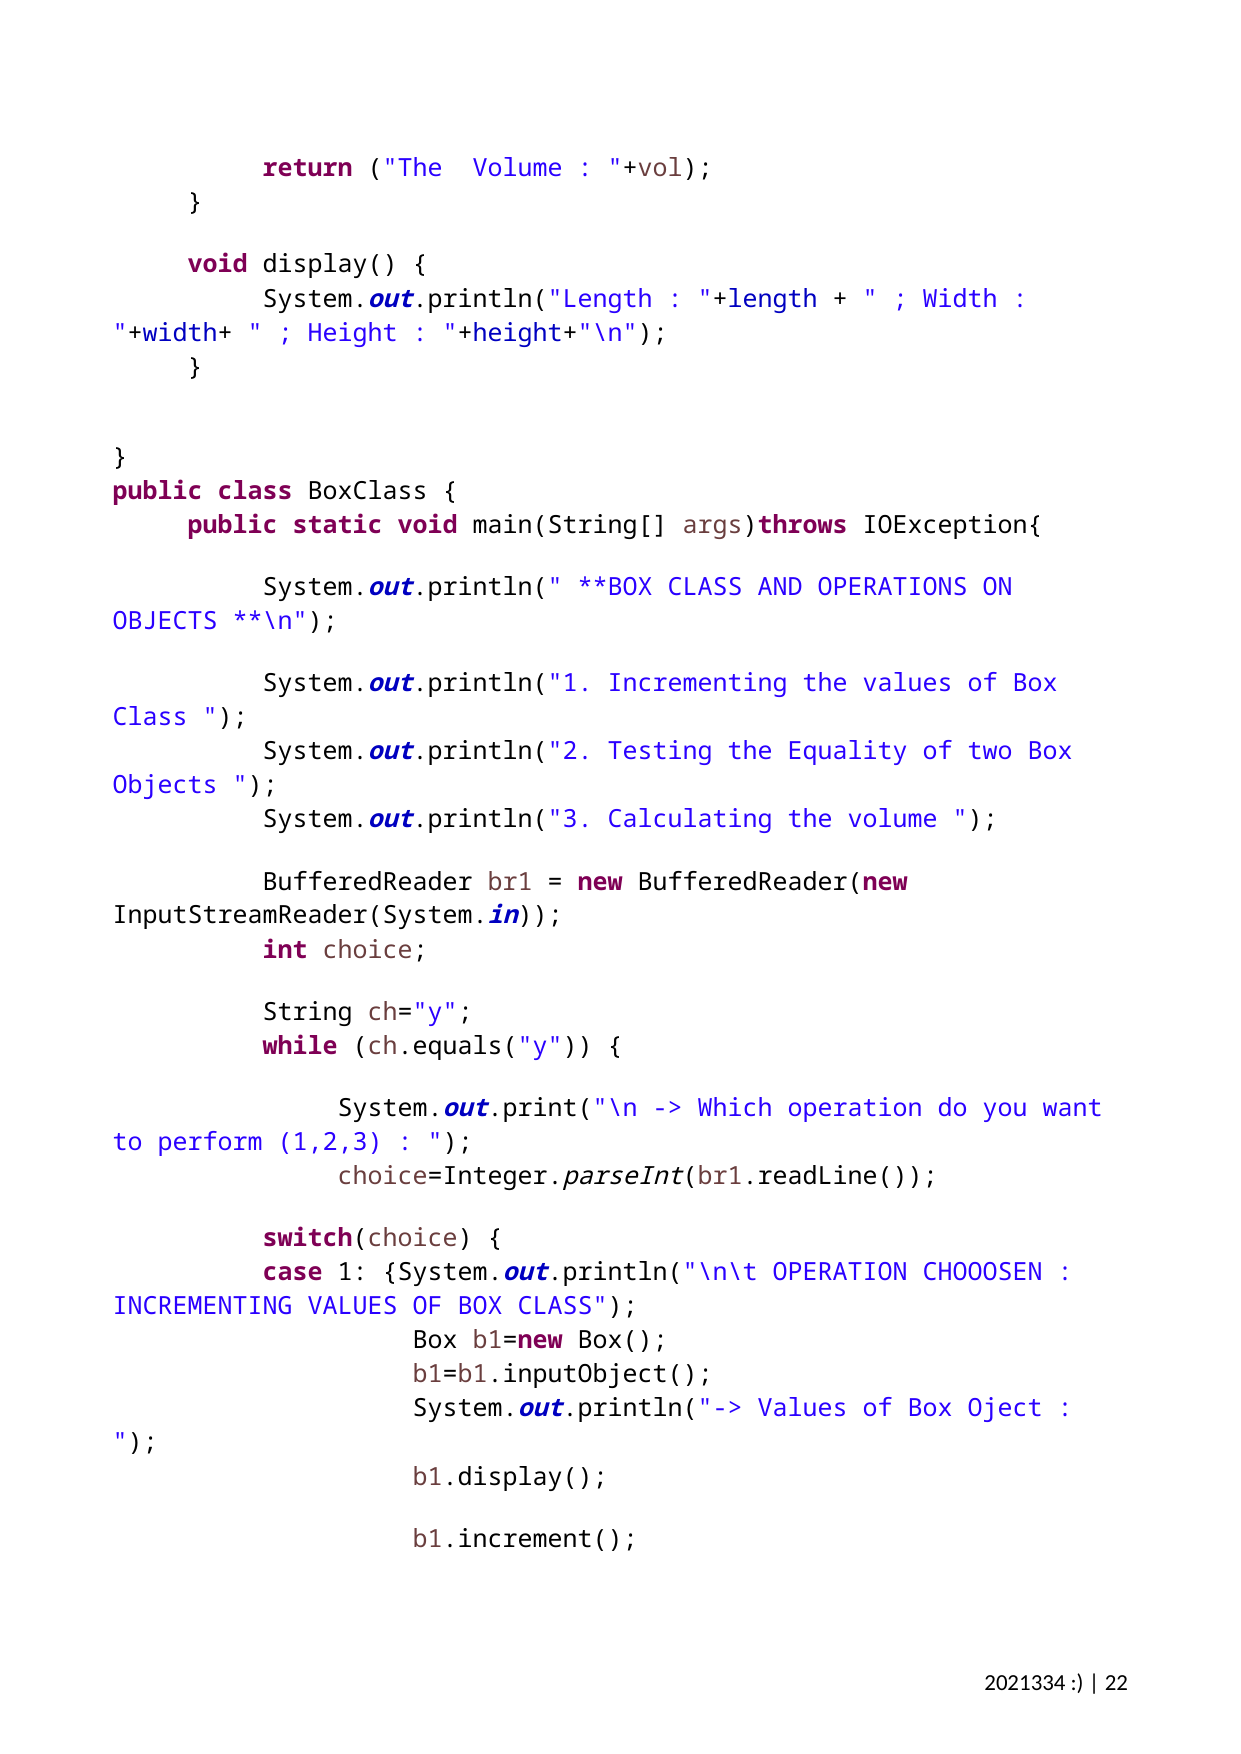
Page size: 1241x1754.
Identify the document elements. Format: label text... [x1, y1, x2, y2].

text System.out.print("\n -> Which operation do you want to perform (1,2,3) : "); [112, 1089, 1128, 1158]
text } [112, 438, 1128, 472]
text System.out.println("-> Values of Box Oject : "); [112, 1390, 1128, 1458]
text String ch="y"; [112, 993, 1128, 1027]
text System.out.println(" **BOX CLASS AND OPERATIONS ON OBJECTS **\n"); [112, 569, 1128, 637]
text while (ch.equals("y")) { [112, 1027, 1128, 1061]
text choice=Integer.parseInt(br1.readLine()); [112, 1158, 1128, 1192]
text Box b1=new Box(); [112, 1322, 1128, 1356]
text System.out.println("1. Incrementing the values of Box Class "); [112, 665, 1128, 733]
text case 1: {System.out.println("\n\t OPERATION CHOOOSEN : INCREMENTING VALUES OF BOX CLASS"); [112, 1254, 1128, 1322]
text System.out.println("Length : "+length + " ; Width : "+width+ " ; Height : "+height+"\n"); [112, 280, 1128, 348]
text System.out.println("2. Testing the Equality of two Box Objects "); [112, 733, 1128, 801]
text System.out.println("3. Calculating the volume "); [112, 801, 1128, 835]
text int choice; [112, 931, 1128, 965]
text b1=b1.inputObject(); [112, 1356, 1128, 1390]
text switch(choice) { [112, 1220, 1128, 1254]
text b1.increment(); [112, 1520, 1128, 1554]
text public class BoxClass { [112, 472, 1128, 507]
text BufferedReader br1 = new BufferedReader(new InputStreamReader(System.in)); [112, 863, 1128, 931]
text b1.display(); [112, 1458, 1128, 1492]
text } [112, 348, 1128, 382]
text void display() { [112, 246, 1128, 280]
text public static void main(String[] args)throws IOException{ [112, 507, 1128, 541]
text } [112, 184, 1128, 218]
text return ("The Volume : "+vol); [112, 150, 1128, 184]
